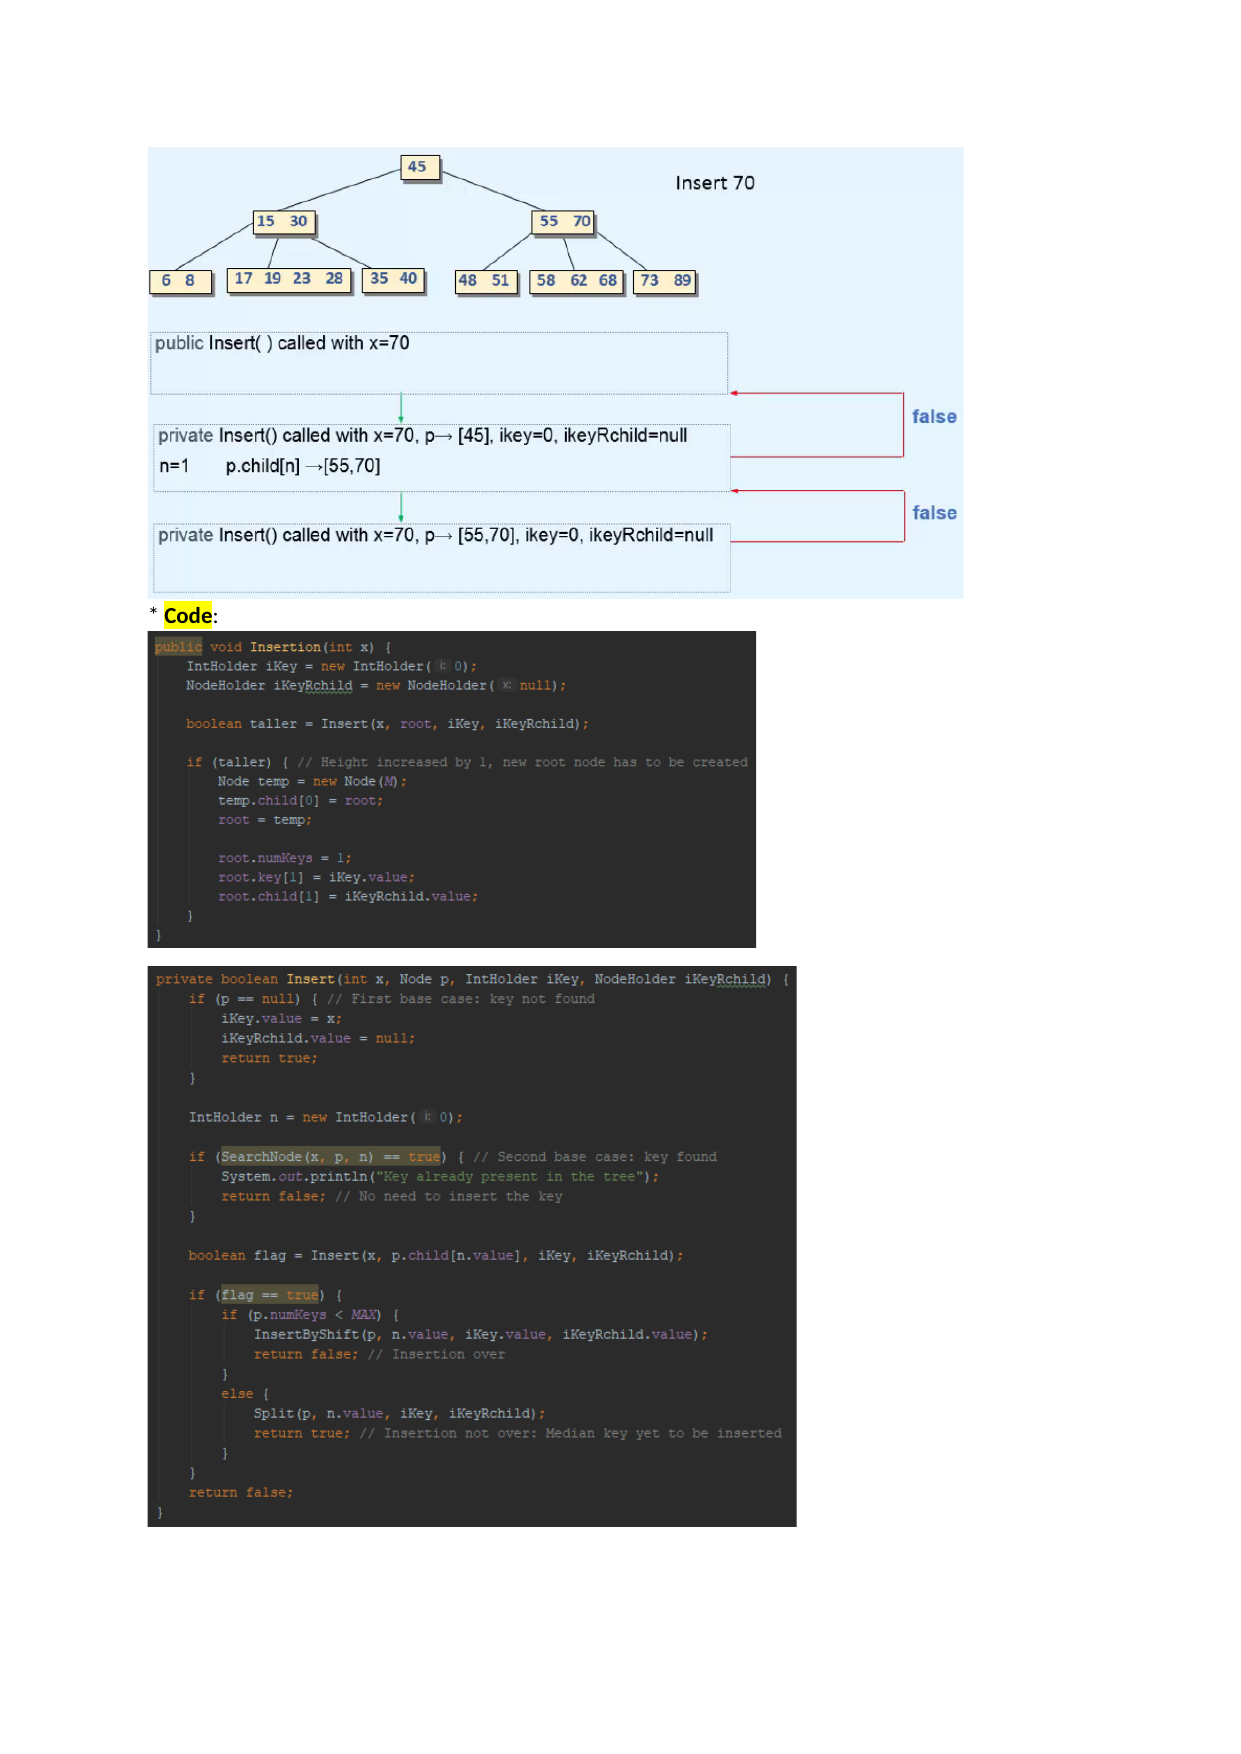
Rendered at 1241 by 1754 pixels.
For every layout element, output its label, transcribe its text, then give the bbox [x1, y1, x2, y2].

picture [147, 631, 757, 948]
picture [147, 966, 797, 1527]
picture [147, 147, 964, 599]
